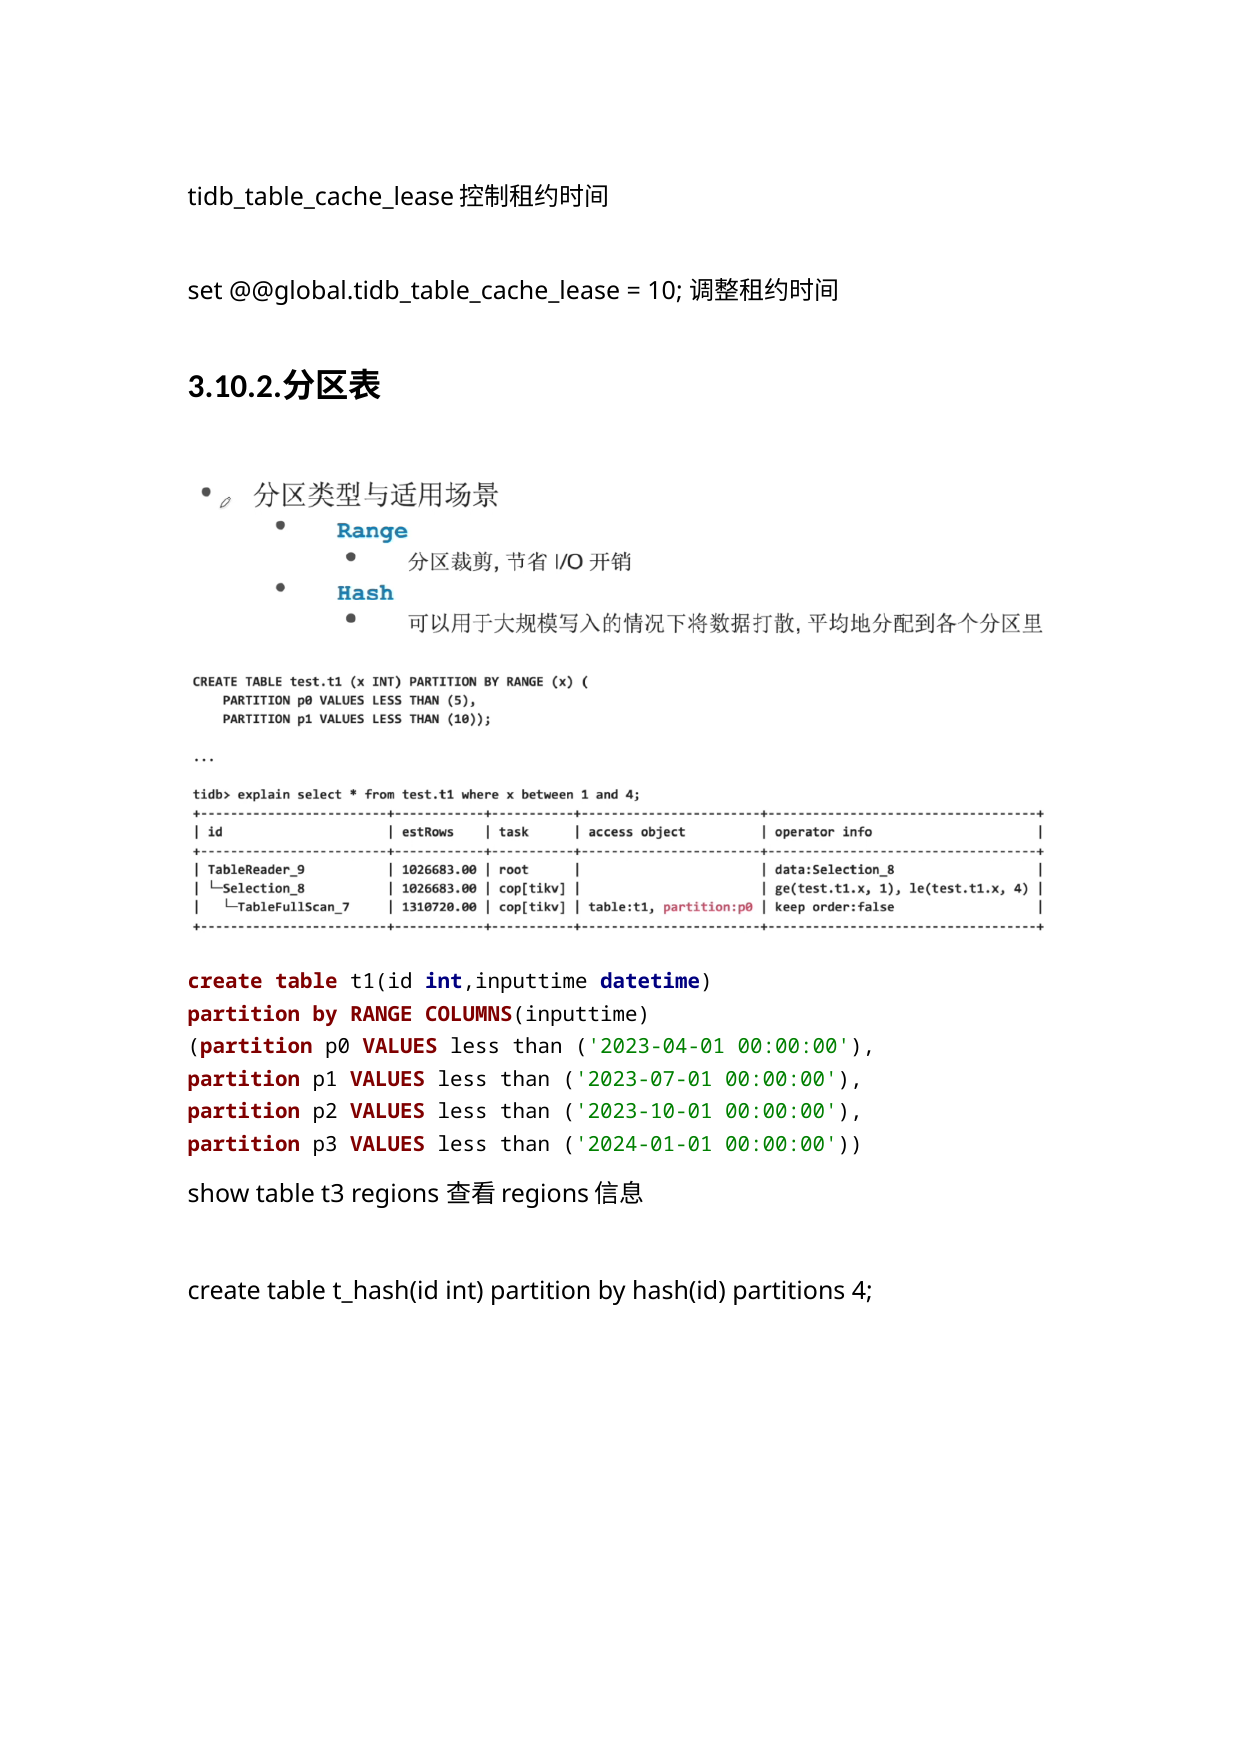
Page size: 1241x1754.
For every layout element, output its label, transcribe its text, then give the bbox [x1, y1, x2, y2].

text partition p1 VALUES less than ('2023-07-01 00:00:00'), [187, 1062, 1053, 1094]
picture [187, 477, 1053, 645]
picture [187, 672, 1052, 933]
text partition by RANGE COLUMNS(inputtime) [187, 997, 1053, 1029]
subtitle 3.10.2.分区表 [187, 350, 1053, 415]
list set @@global.tidb_table_cache_lease = 10; 调整租约时间 [187, 256, 1053, 321]
text partition p3 VALUES less than ('2024-01-01 00:00:00')) [187, 1127, 1053, 1159]
list tidb_table_cache_lease控制租约时间 [187, 162, 1053, 227]
text show table t3 regions 查看regions信息 [187, 1159, 1053, 1224]
text (partition p0 VALUES less than ('2023-04-01 00:00:00'), [187, 1029, 1053, 1062]
text create table t_hash(id int) partition by hash(id) partitions 4; [187, 1257, 1053, 1322]
text partition p2 VALUES less than ('2023-10-01 00:00:00'), [187, 1094, 1053, 1127]
text create table t1(id int,inputtime datetime) [187, 964, 1053, 997]
